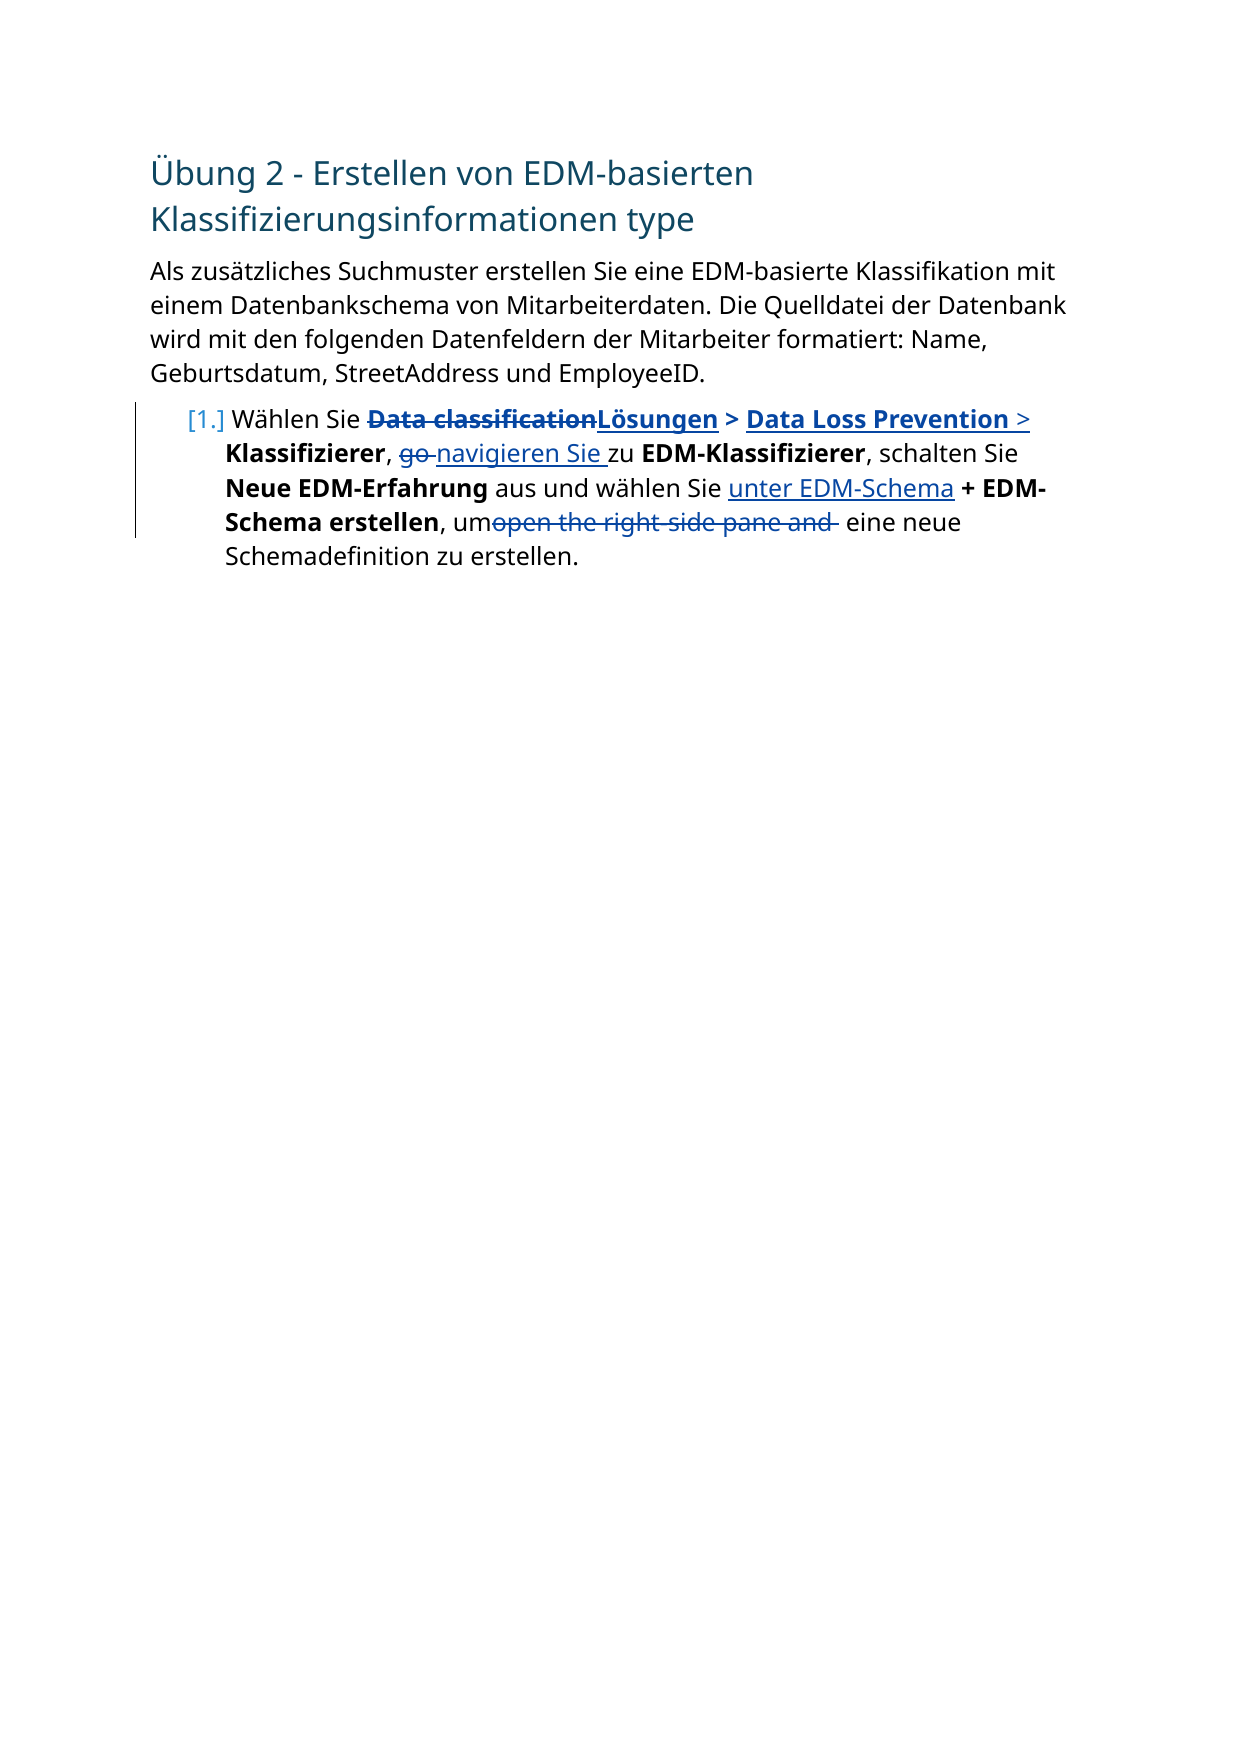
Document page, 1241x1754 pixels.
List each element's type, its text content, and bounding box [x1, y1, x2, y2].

text Als zusätzliches Suchmuster erstellen Sie eine EDM-basierte Klassifikation mit einem Datenbankschema von Mitarbeiterdaten. Die Quelldatei der Datenbank wird mit den folgenden Datenfeldern der Mitarbeiter formatiert: Name, Geburtsdatum, StreetAddress und EmployeeID. [150, 253, 1090, 389]
subtitle Übung 2 - Erstellen von EDM-basierten Klassifizierungsinformationen type [150, 150, 1090, 241]
list Wählen Sie > Klassifizierer, zu EDM-Klassifizierer, schalten Sie Neue EDM-Erfahrung aus und wählen Sie + EDM-Schema erstellen, um eine neue Schemadefinition zu erstellen. [187, 402, 1090, 572]
